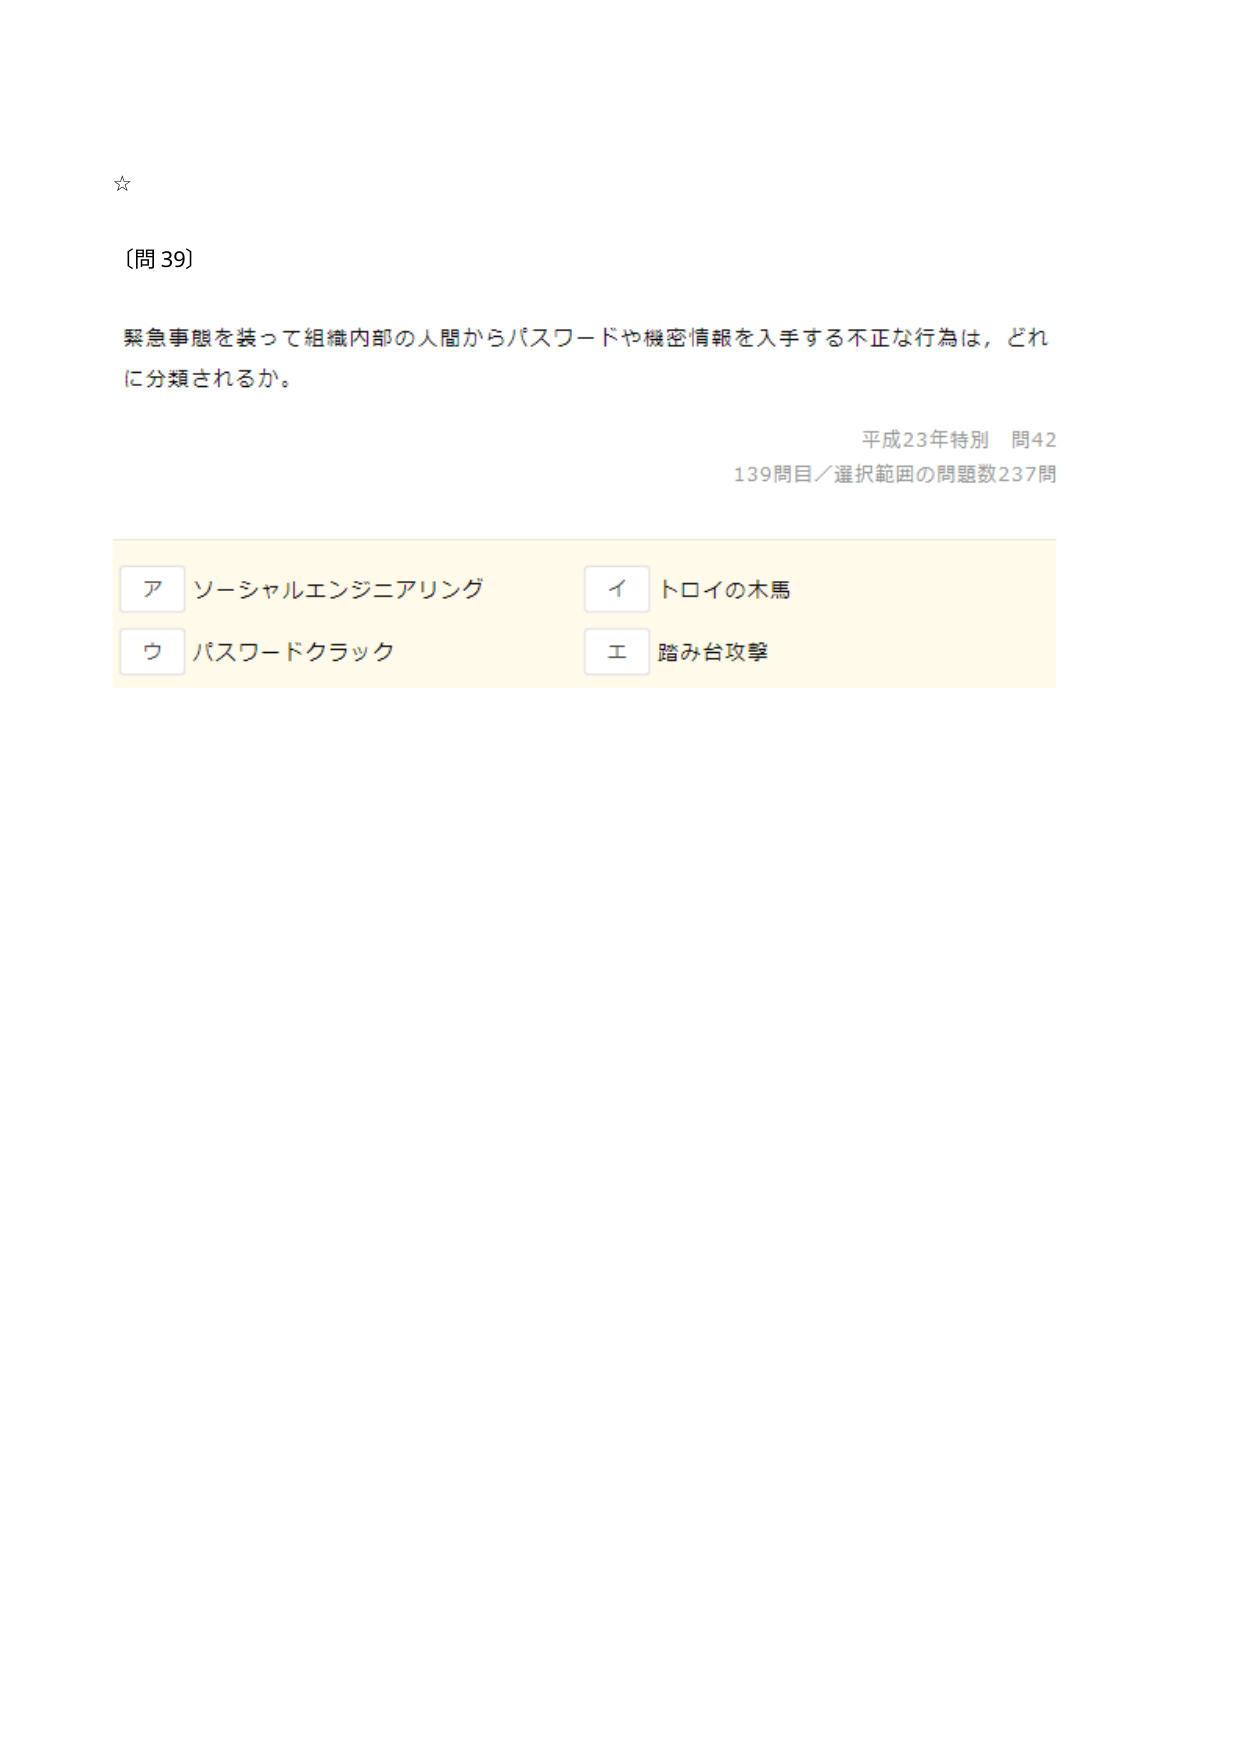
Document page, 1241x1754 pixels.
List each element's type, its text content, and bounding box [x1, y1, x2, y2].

text 〔問39〕 [112, 239, 1128, 277]
picture [112, 314, 1057, 688]
text ☆ [112, 164, 1128, 202]
